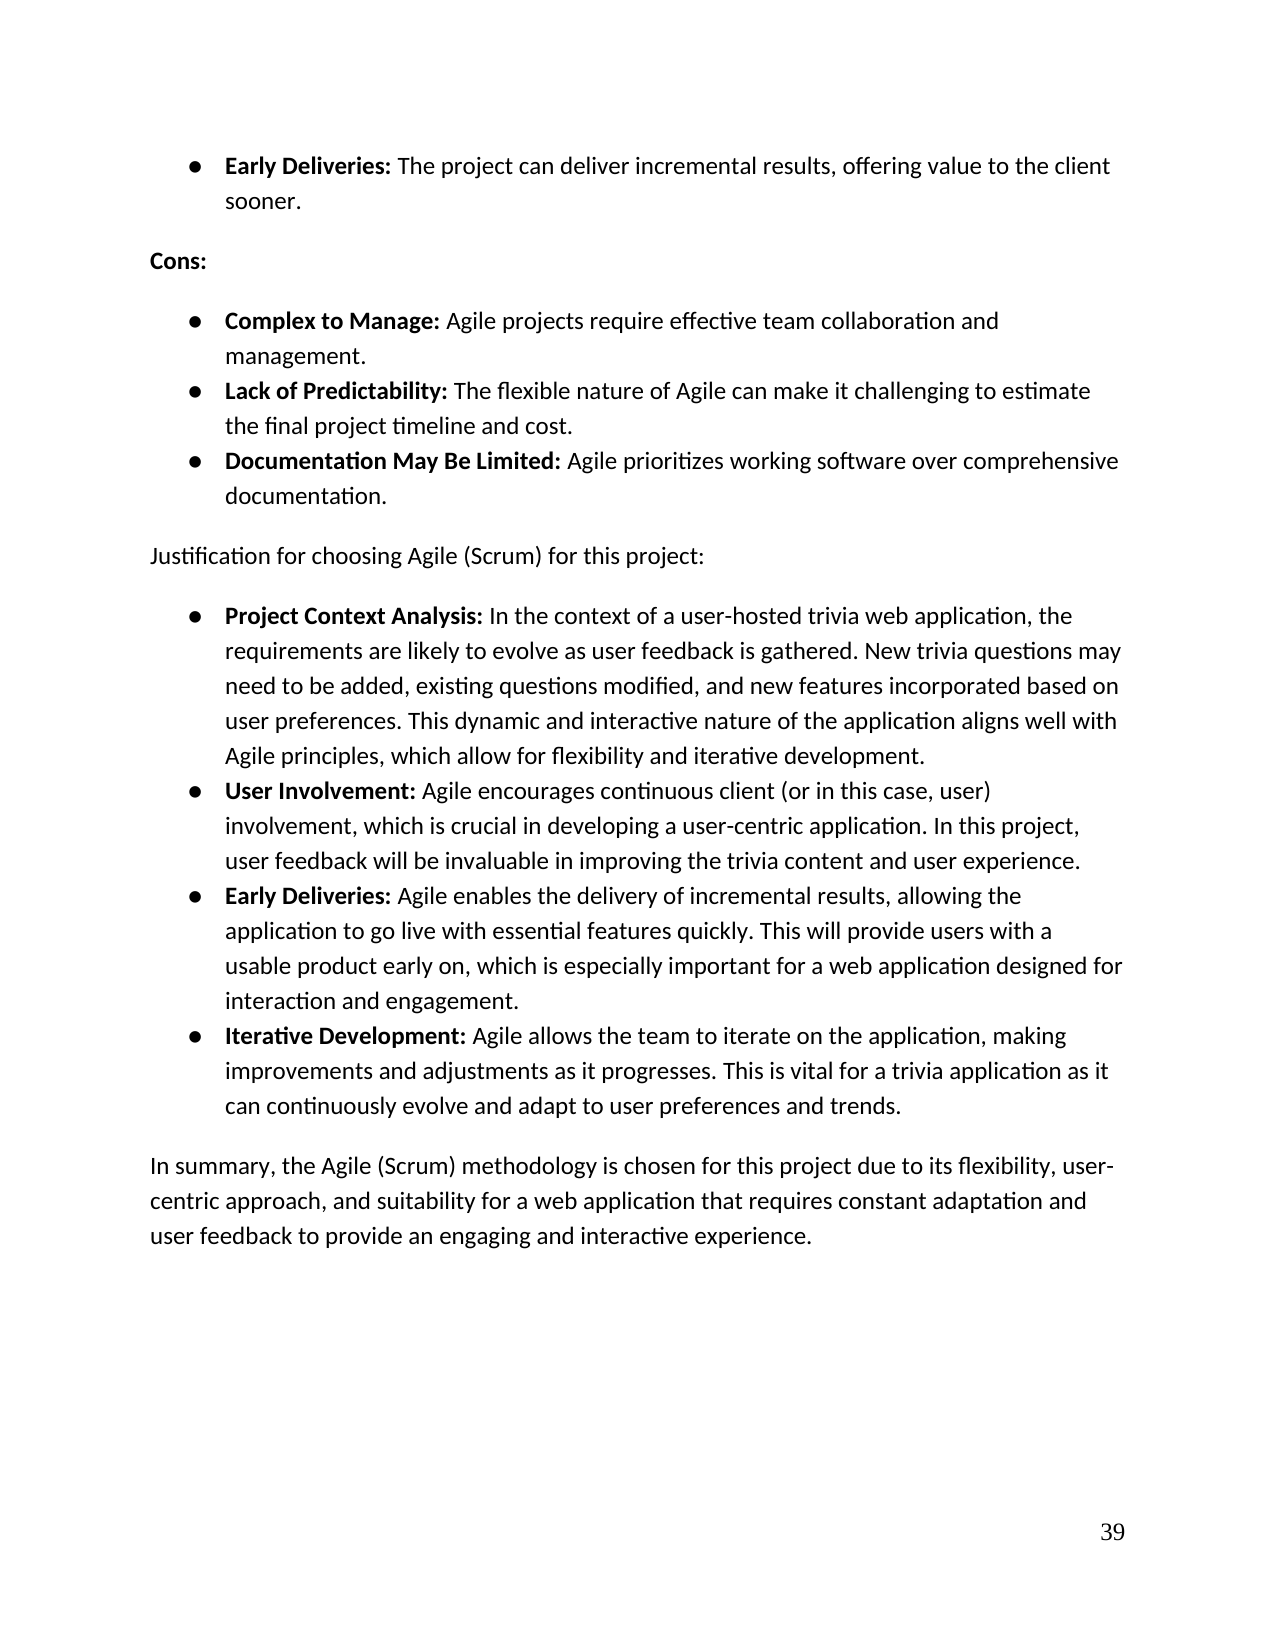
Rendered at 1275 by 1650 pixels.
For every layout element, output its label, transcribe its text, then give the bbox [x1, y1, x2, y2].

list Early Deliveries: Agile enables the delivery of incremental results, allowing the application to go live with essential features quickly. This will provide users with a usable product early on, which is especially important for a web application designed for interaction and engagement. [187, 880, 1125, 1016]
list Early Deliveries: The project can deliver incremental results, offering value to the client sooner. [187, 150, 1125, 216]
list Iterative Development: Agile allows the team to iterate on the application, making improvements and adjustments as it progresses. This is vital for a trivia application as it can continuously evolve and adapt to user preferences and trends. [187, 1020, 1125, 1121]
text Cons: [150, 245, 1125, 276]
text Justification for choosing Agile (Scrum) for this project: [150, 540, 1125, 571]
list Project Context Analysis: In the context of a user-hosted trivia web application, the requirements are likely to evolve as user feedback is gathered. New trivia questions may need to be added, existing questions modified, and new features incorporated based on user preferences. This dynamic and interactive nature of the application aligns well with Agile principles, which allow for flexibility and iterative development. [187, 600, 1125, 771]
text In summary, the Agile (Scrum) methodology is chosen for this project due to its flexibility, user-centric approach, and suitability for a web application that requires constant adaptation and user feedback to provide an engaging and interactive experience. [150, 1150, 1125, 1251]
list Lack of Predictability: The flexible nature of Agile can make it challenging to estimate the final project timeline and cost. [187, 375, 1125, 441]
list Complex to Manage: Agile projects require effective team collaboration and management. [187, 305, 1125, 371]
list Documentation May Be Limited: Agile prioritizes working software over comprehensive documentation. [187, 445, 1125, 511]
list User Involvement: Agile encourages continuous client (or in this case, user) involvement, which is crucial in developing a user-centric application. In this project, user feedback will be invaluable in improving the trivia content and user experience. [187, 775, 1125, 876]
